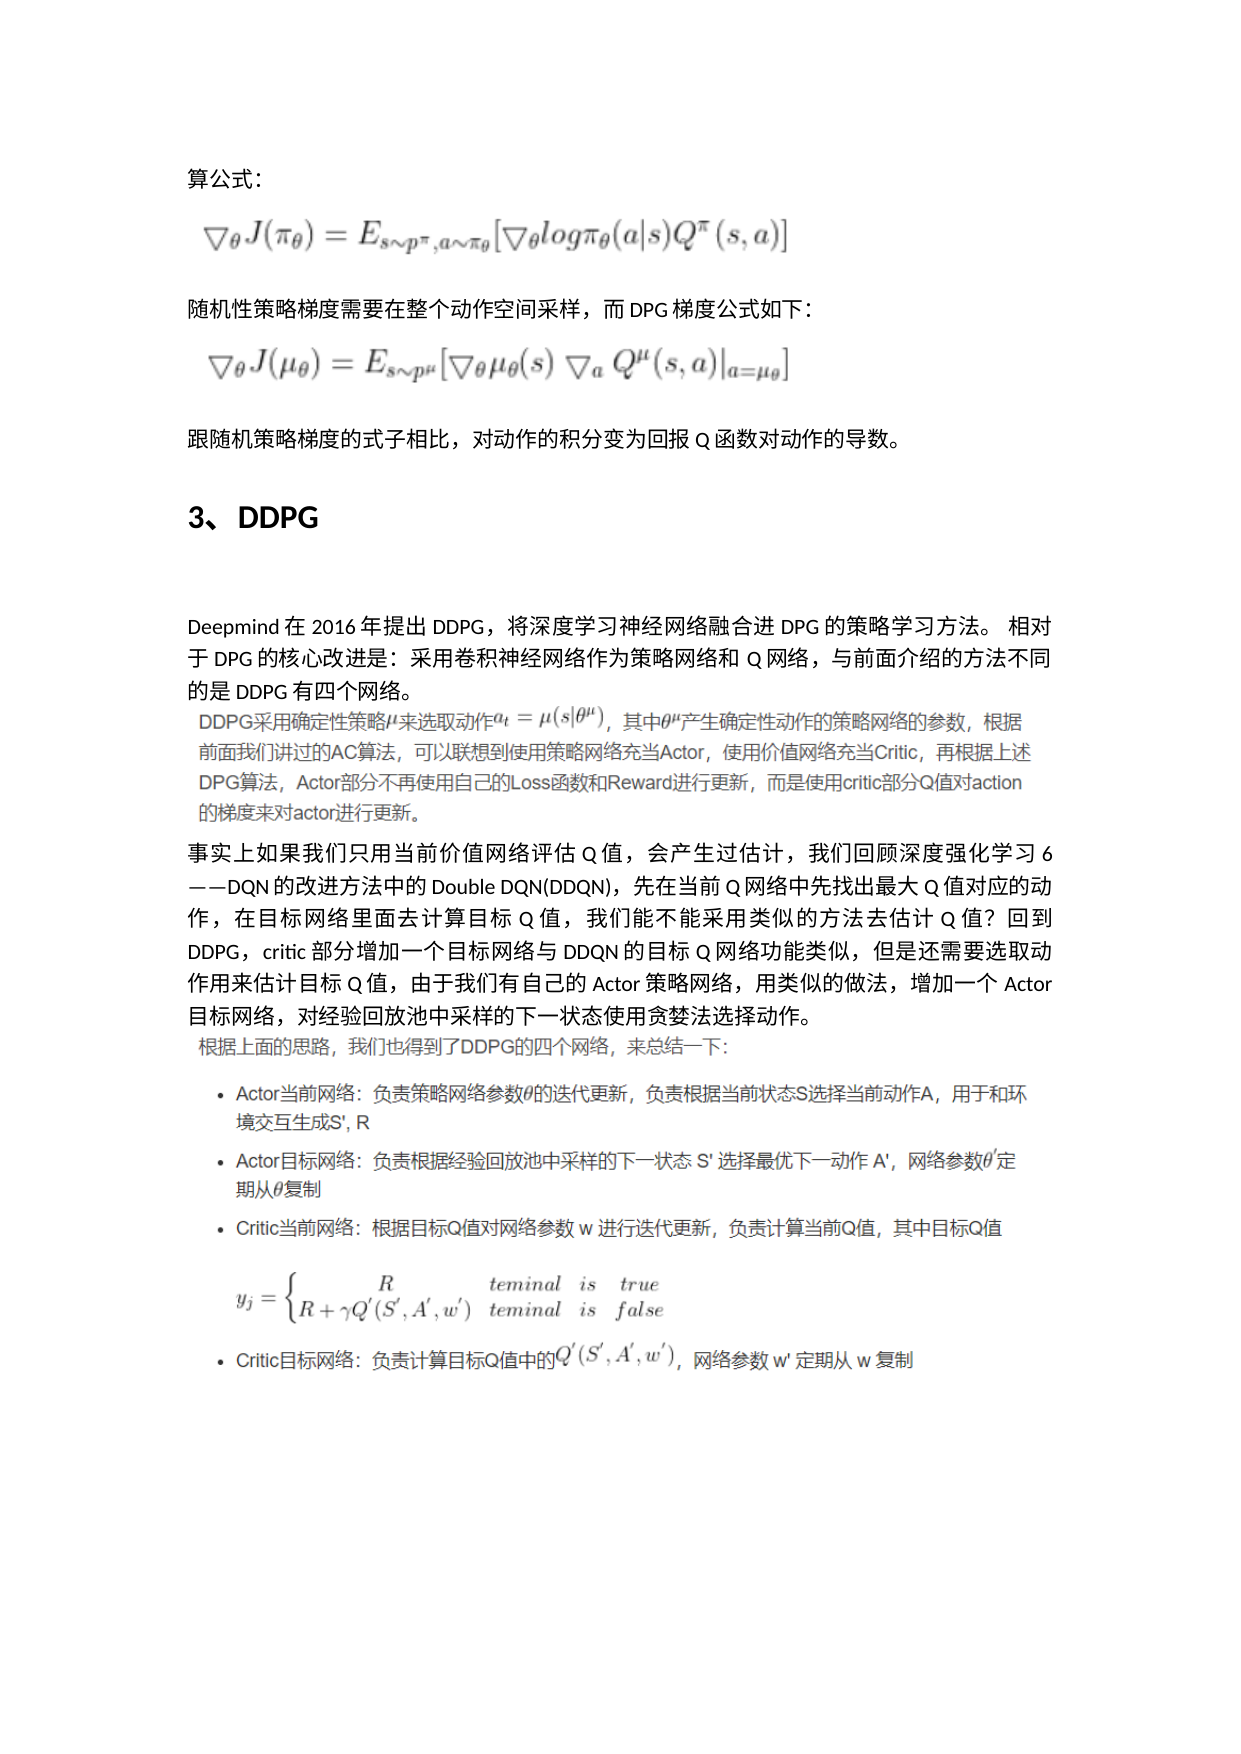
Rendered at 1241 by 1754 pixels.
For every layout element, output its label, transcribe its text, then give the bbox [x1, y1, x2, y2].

text Deepmind在2016年提出DDPG，将深度学习神经网络融合进DPG的策略学习方法。 相对于DPG的核心改进是：采用卷积神经网络作为策略网络和Q网络，与前面介绍的方法不同的是DDPG有四个网络。 [187, 608, 1053, 705]
picture [187, 194, 824, 267]
picture [187, 705, 1053, 825]
text 事实上如果我们只用当前价值网络评估Q值，会产生过估计，我们回顾深度强化学习6——DQN的改进方法中的Double DQN(DDQN)，先在当前Q网络中先找出最大Q值对应的动作，在目标网络里面去计算目标Q值，我们能不能采用类似的方法去估计Q值？回到DDPG，critic部分增加一个目标网络与DDQN的目标Q网络功能类似，但是还需要选取动作用来估计目标Q值，由于我们有自己的Actor策略网络，用类似的做法，增加一个Actor目标网络，对经验回放池中采样的下一状态使用贪婪法选择动作。 [187, 836, 1053, 1030]
text 跟随机策略梯度的式子相比，对动作的积分变为回报Q函数对动作的导数。 [187, 422, 1053, 454]
text 随机性策略梯度需要在整个动作空间采样，而DPG梯度公式如下： [187, 292, 1053, 324]
picture [187, 324, 827, 405]
subtitle 3、DDPG [187, 482, 1053, 547]
picture [187, 1030, 1053, 1397]
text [187, 162, 1053, 194]
